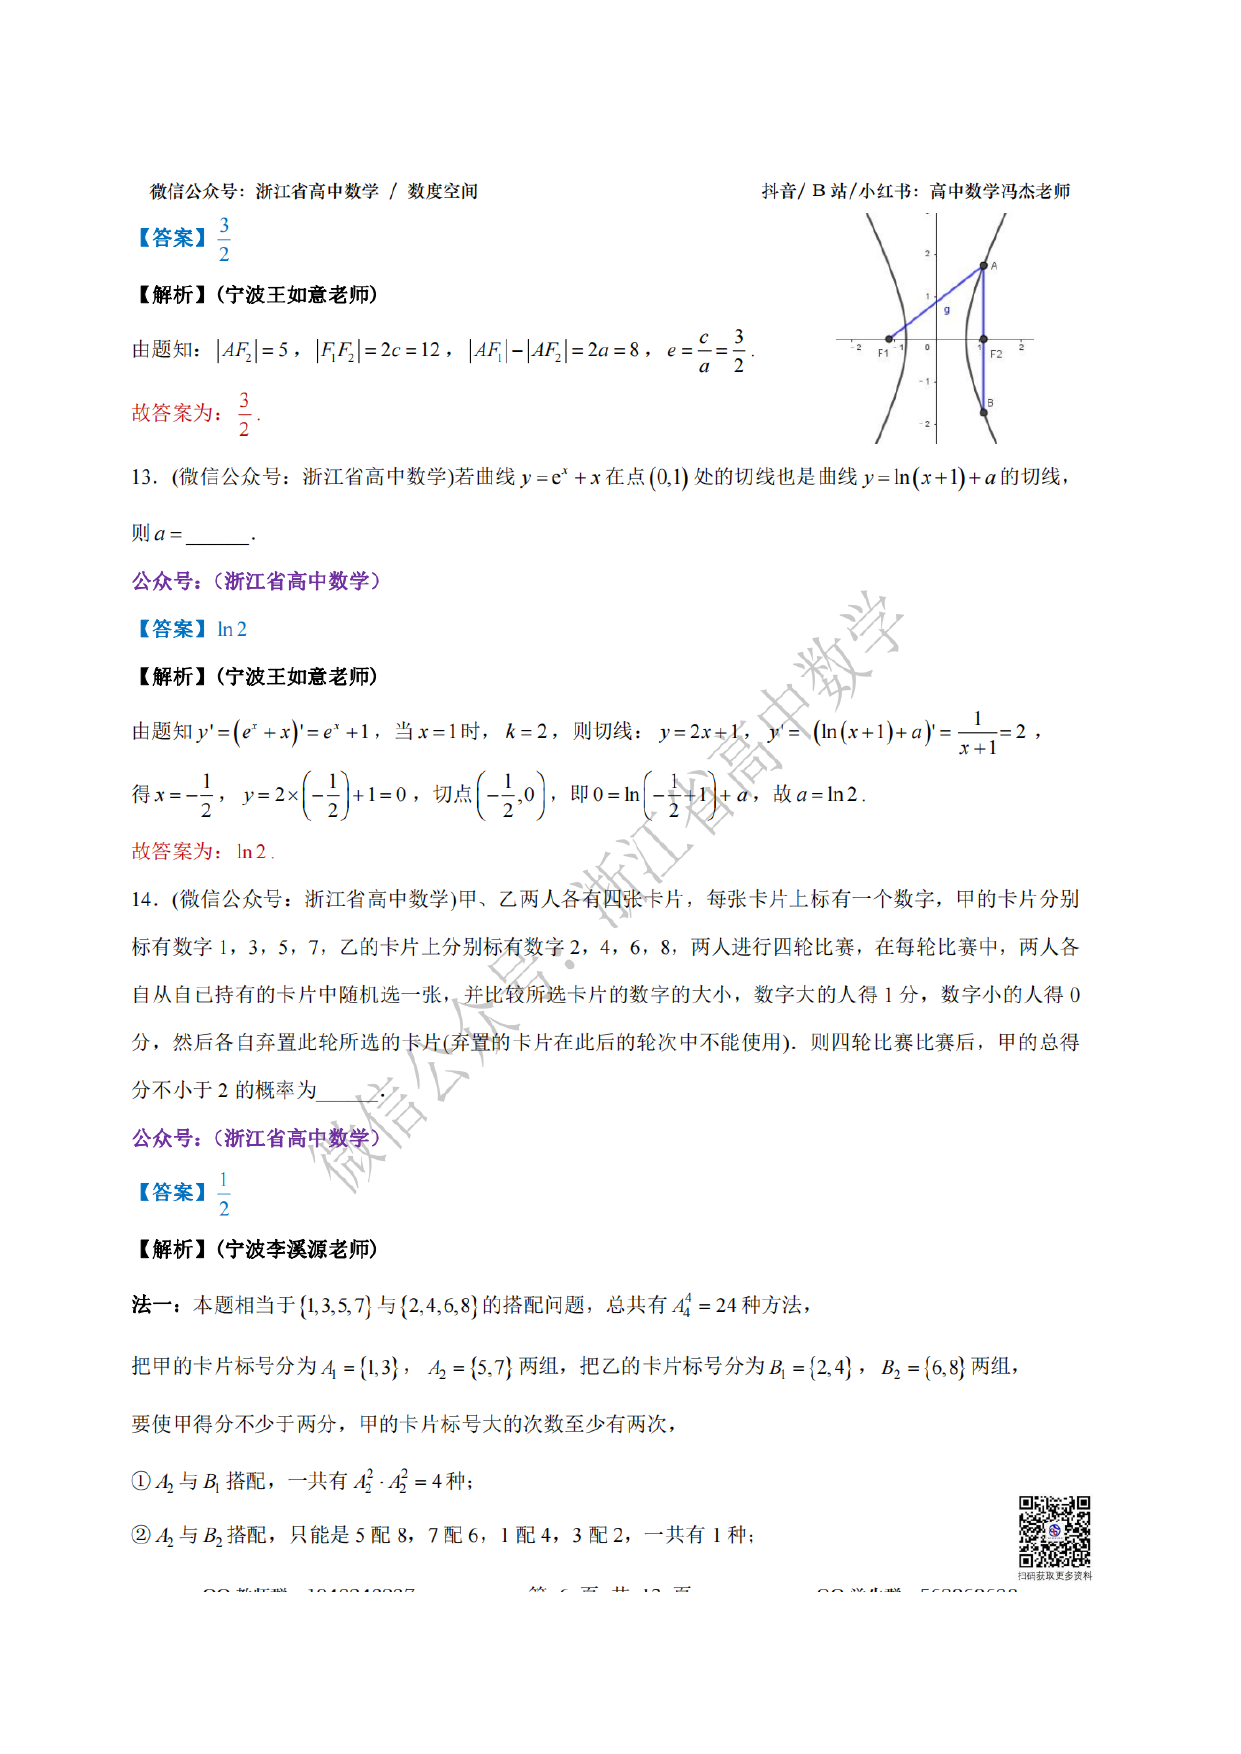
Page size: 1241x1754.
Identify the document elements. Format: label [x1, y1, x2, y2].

picture [115, 162, 1126, 1592]
